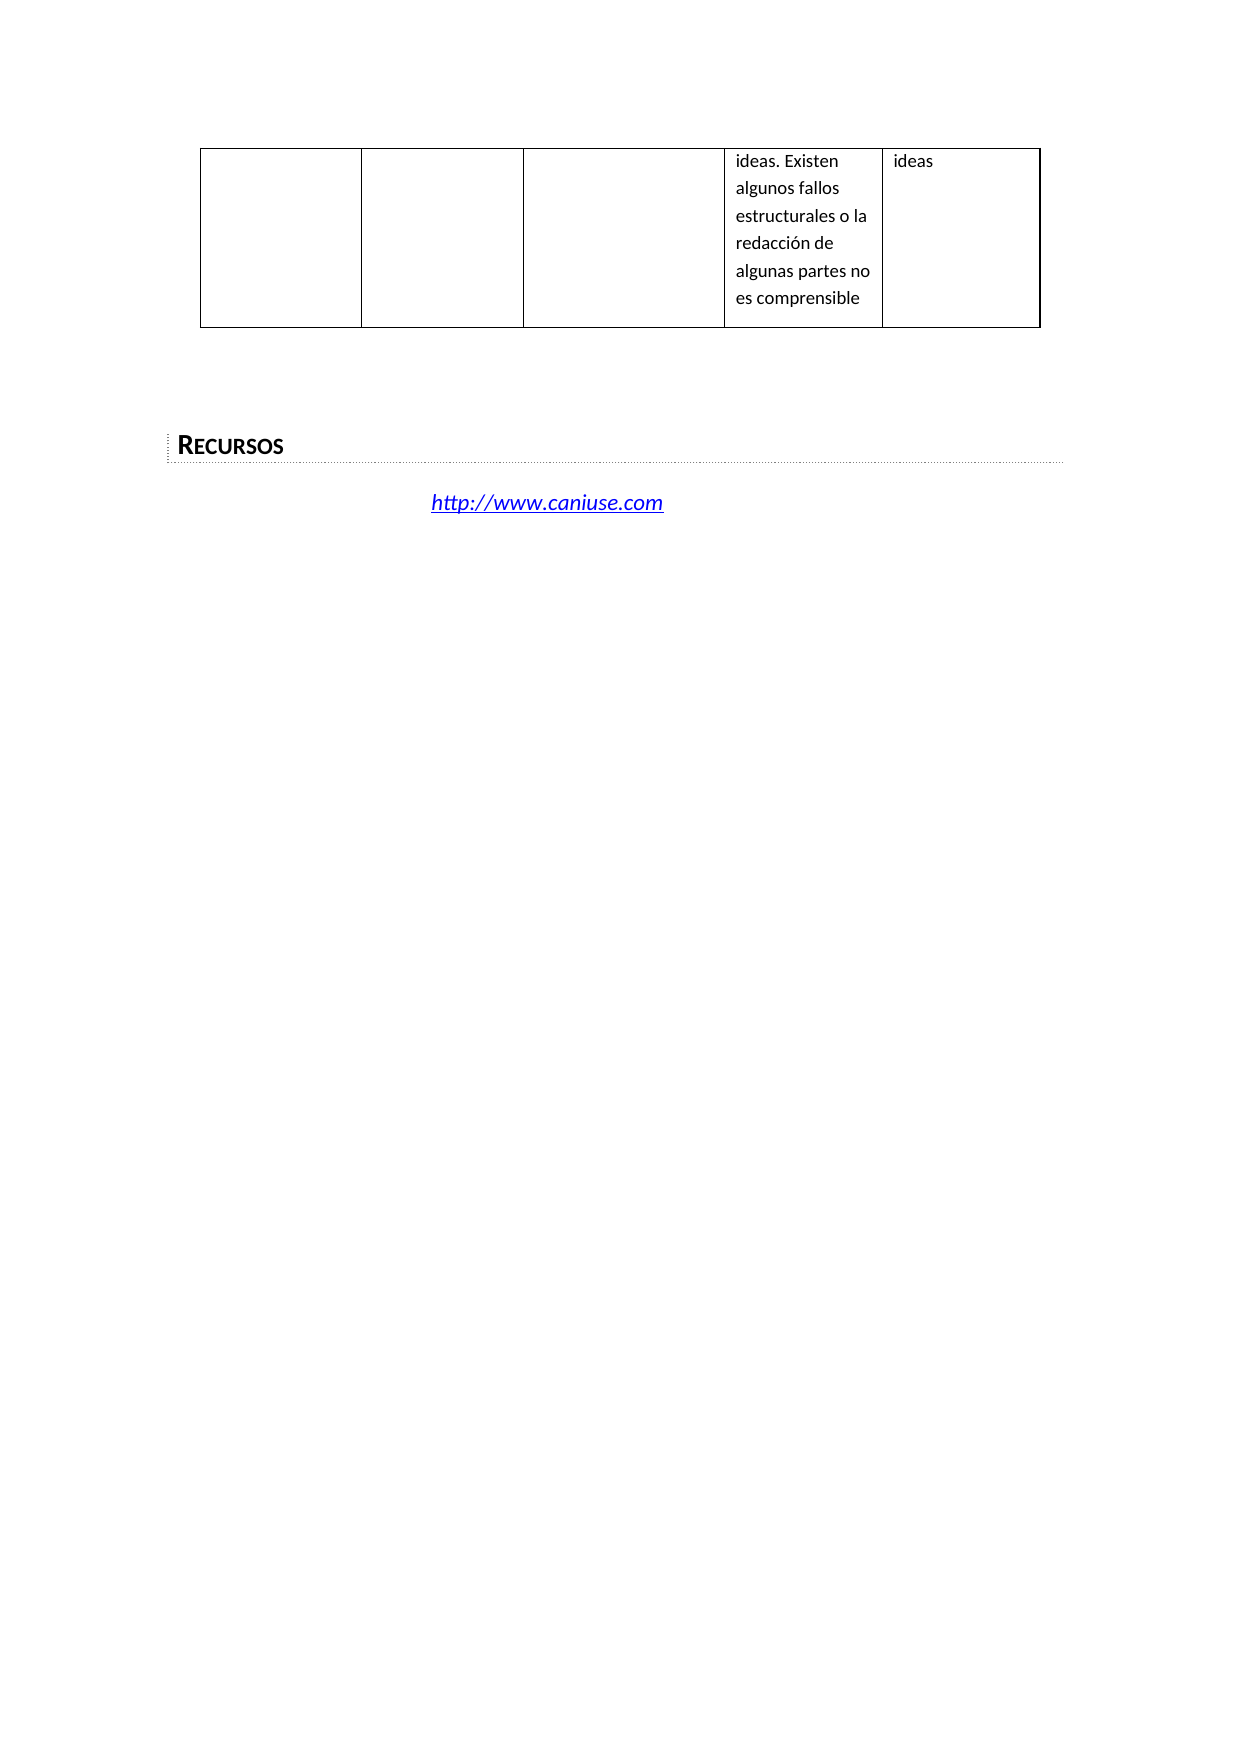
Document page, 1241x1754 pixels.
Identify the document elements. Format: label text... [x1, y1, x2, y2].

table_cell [524, 149, 724, 327]
subtitle Recursos [167, 432, 1063, 463]
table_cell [201, 149, 361, 327]
subtitle http://www.caniuse.com [431, 488, 1063, 515]
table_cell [883, 149, 1039, 327]
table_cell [362, 149, 523, 327]
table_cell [725, 149, 882, 327]
